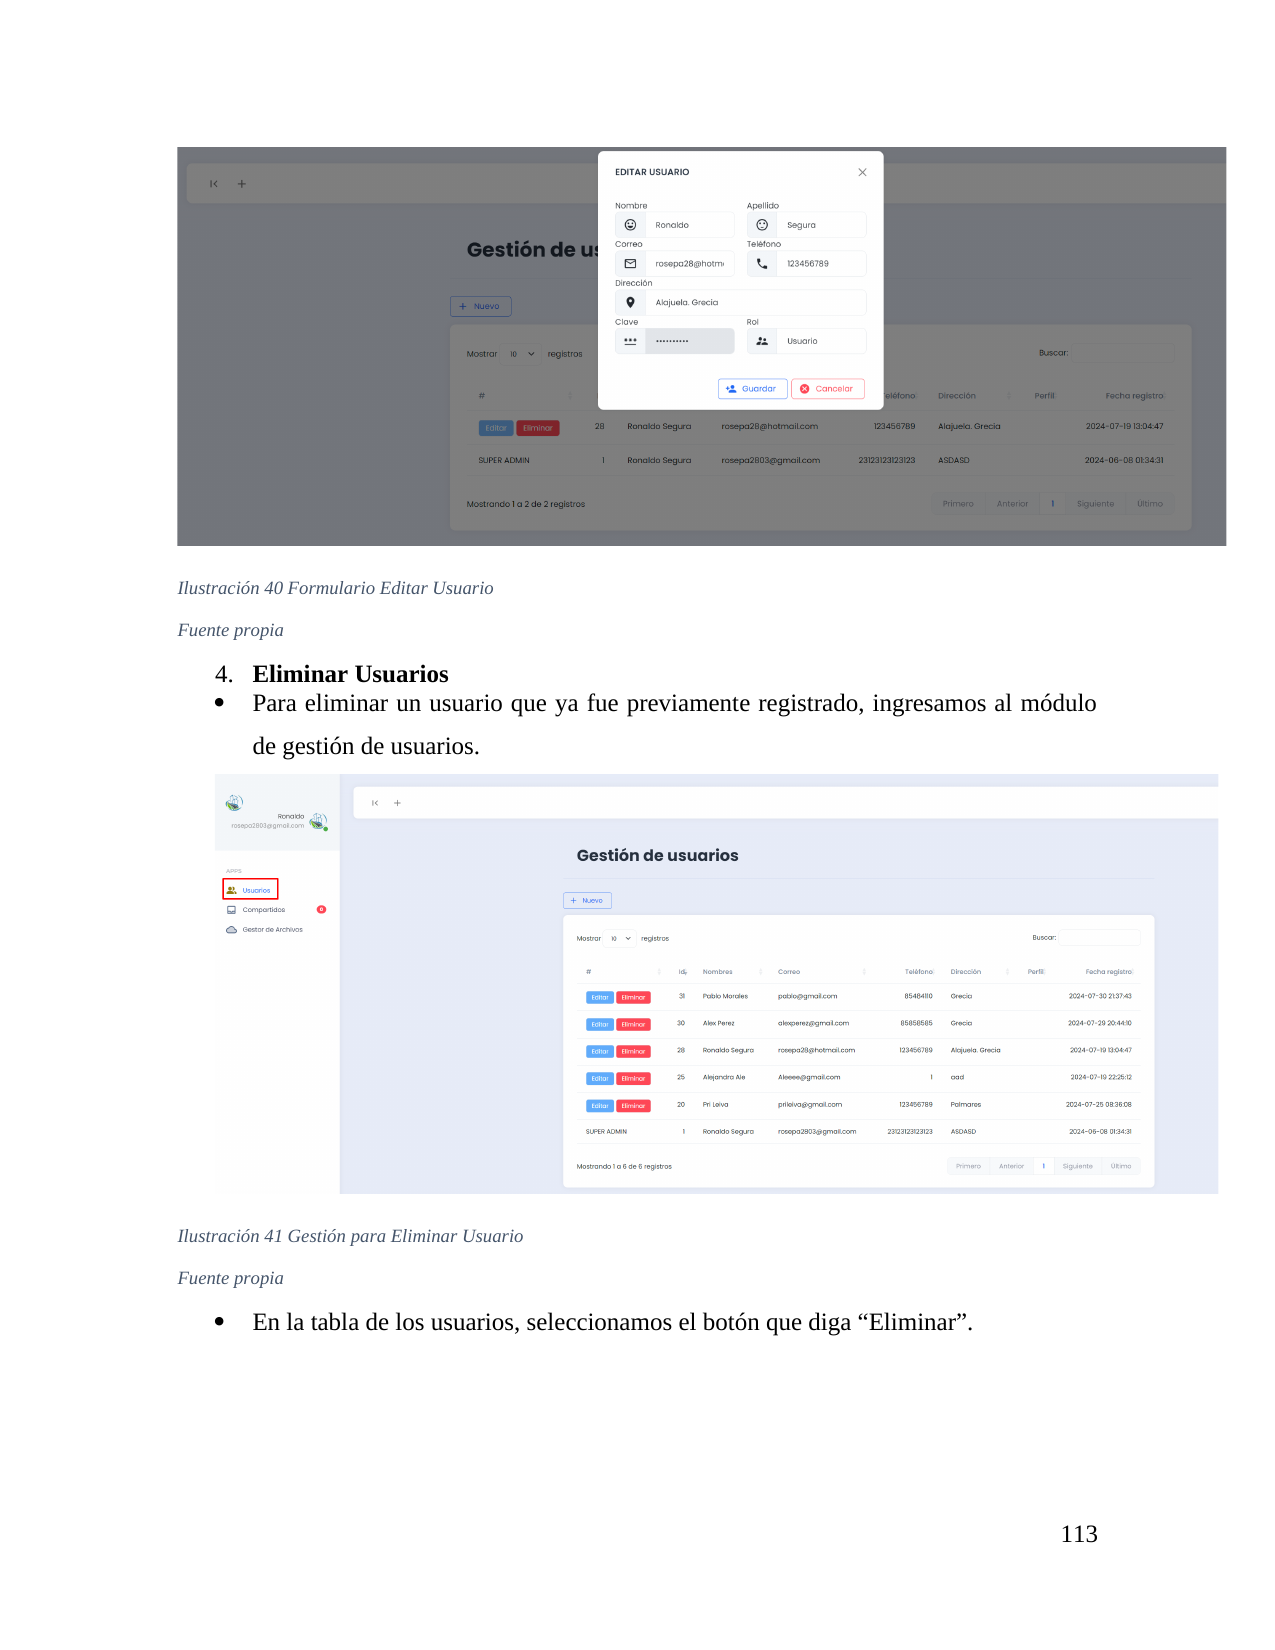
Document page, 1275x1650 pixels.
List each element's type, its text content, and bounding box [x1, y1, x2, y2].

list Para eliminar un usuario que ya fue previamente registrado, ingresamos al módulo de gestión de usuarios. [215, 688, 1098, 760]
list En la tabla de los usuarios, seleccionamos el botón que diga “Eliminar”. [215, 1307, 1098, 1336]
picture [177, 147, 1227, 546]
text Fuente propia [177, 1267, 1098, 1288]
subtitle Eliminar Usuarios [215, 659, 1098, 688]
picture [214, 774, 1219, 1194]
text Fuente propia [177, 619, 1098, 641]
